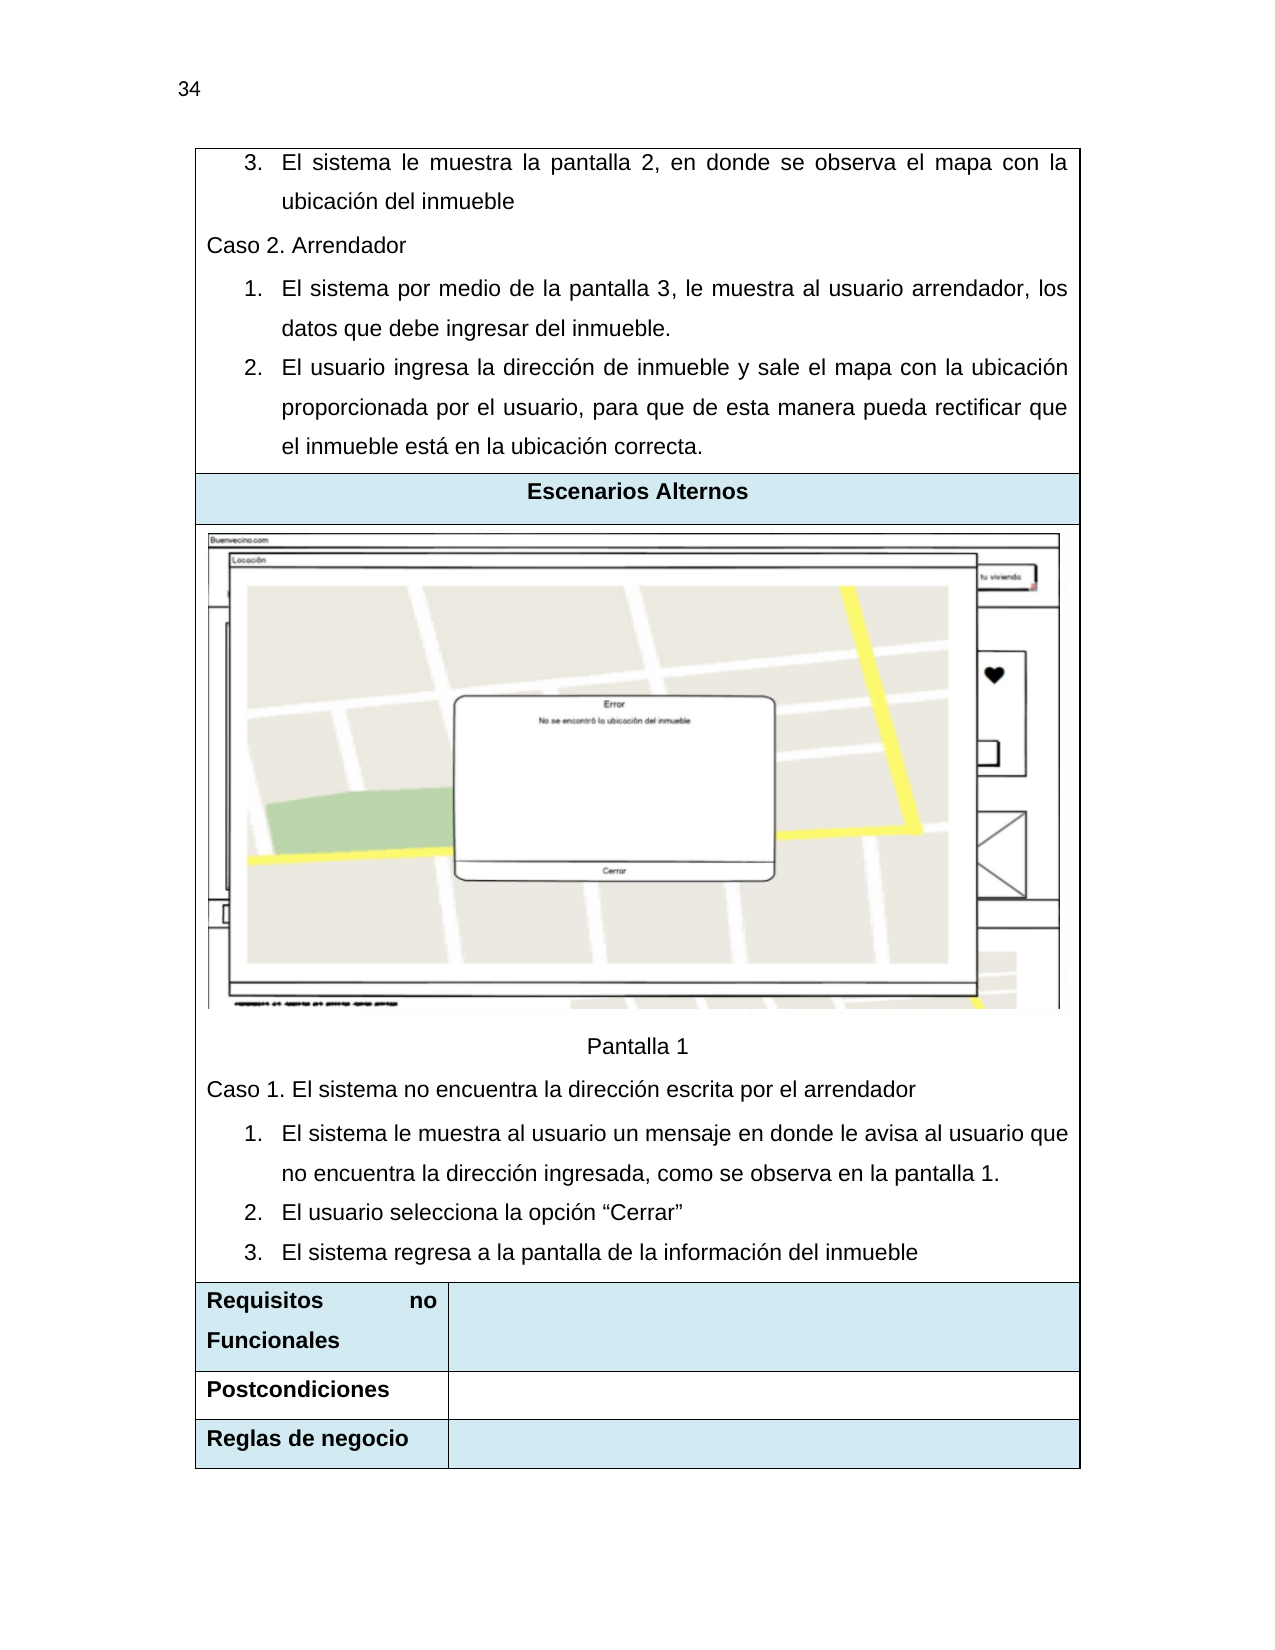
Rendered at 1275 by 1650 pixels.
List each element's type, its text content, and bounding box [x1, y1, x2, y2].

picture [206, 529, 1069, 1015]
table_cell Reglas de negocio [196, 1420, 448, 1468]
table_cell [449, 1420, 1079, 1468]
table_cell Requisitos no Funcionales [196, 1283, 448, 1371]
table_cell Escenarios Alternos [196, 474, 1079, 524]
table_cell Postcondiciones [196, 1372, 448, 1419]
table_cell [449, 1283, 1079, 1371]
table_cell Pantalla 1 Caso 1. El sistema no encuentra la dirección escrita por el arrendador El sistema le muestra al usuario un mensaje en donde le avisa al usuario que no encuentra la dirección ingresada, como se observa en la pantalla 1. El usuario selecciona la opción “Cerrar” El sistema regresa a la pantalla de la información del inmueble [196, 525, 1079, 1282]
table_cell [196, 149, 1079, 473]
table_cell [449, 1372, 1079, 1419]
